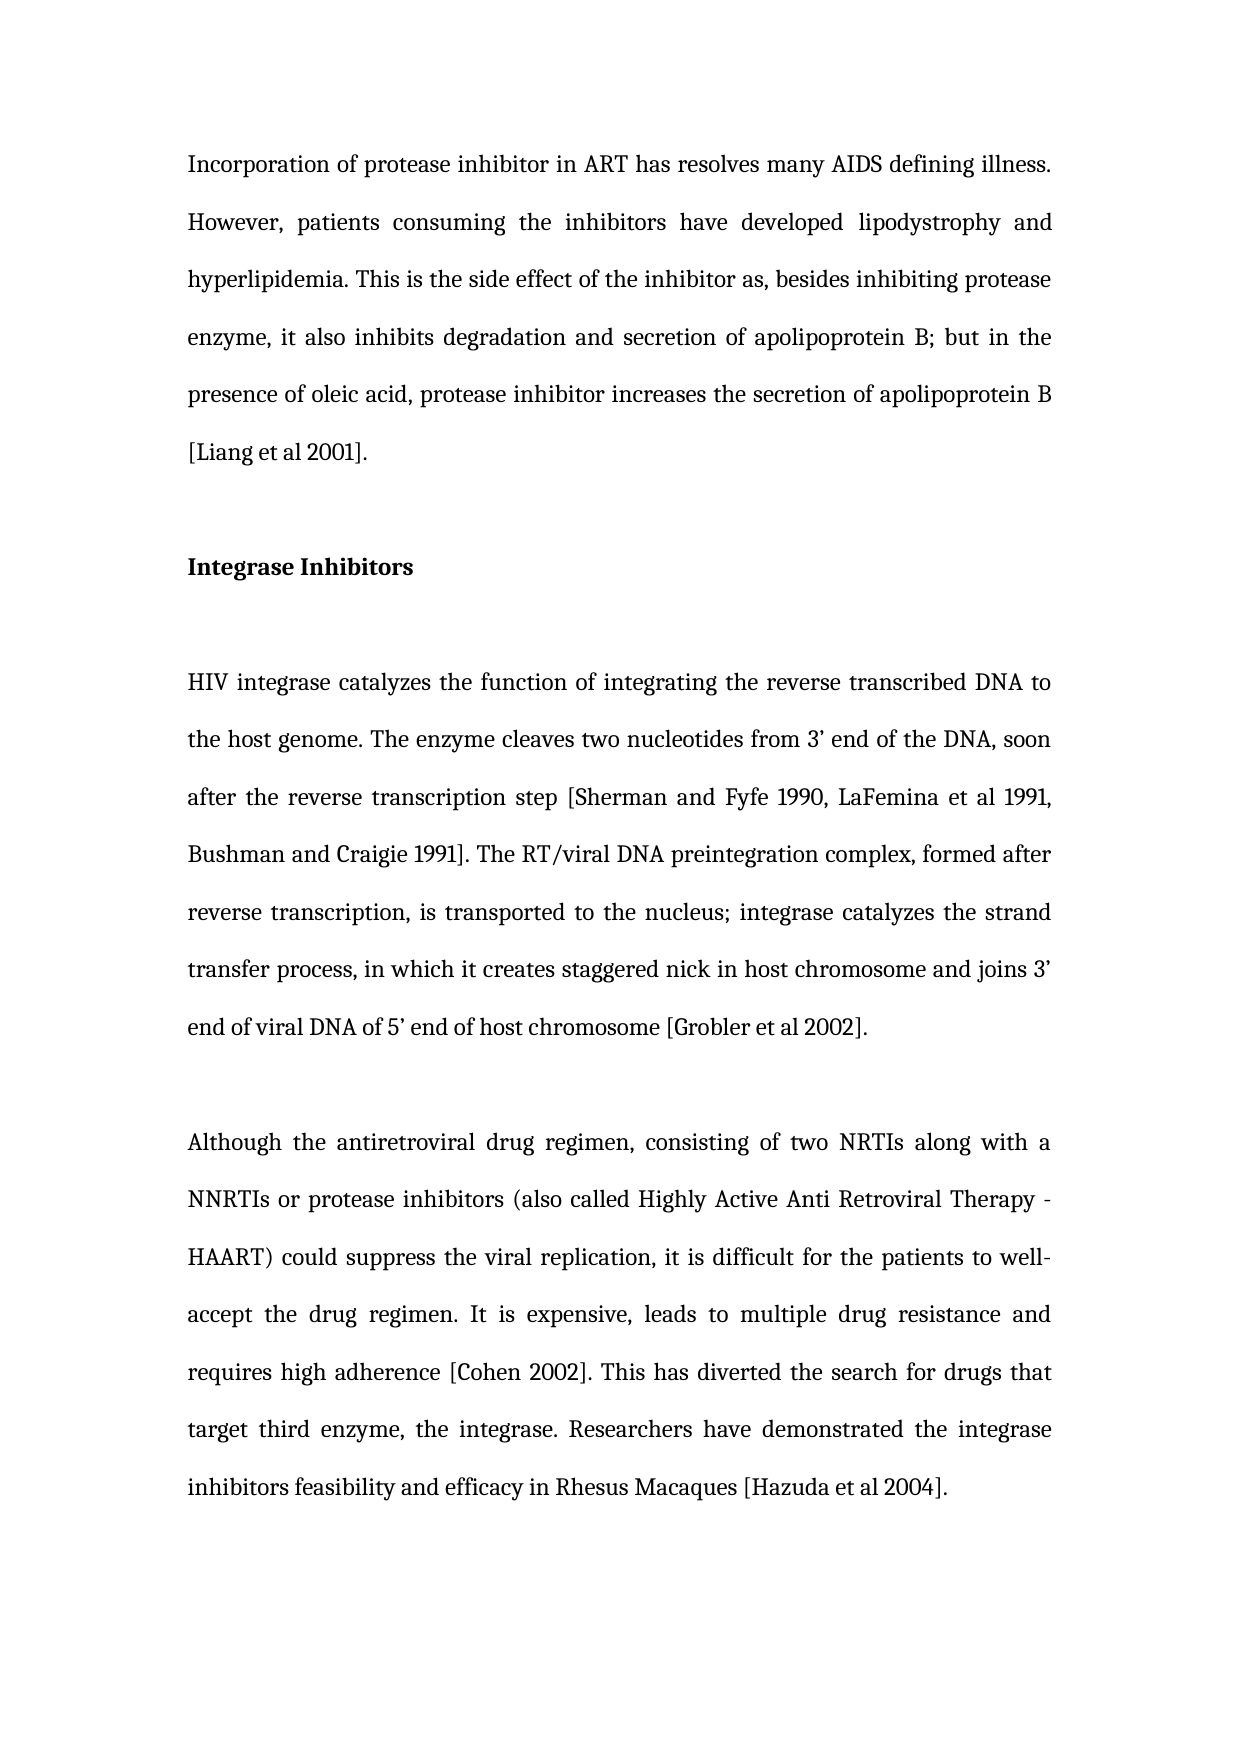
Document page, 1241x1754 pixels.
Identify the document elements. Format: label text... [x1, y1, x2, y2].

text Although the antiretroviral drug regimen, consisting of two NRTIs along with a NNRTIs or protease inhibitors (also called Highly Active Anti Retroviral Therapy - HAART) could suppress the viral replication, it is difficult for the patients to well-accept the drug regimen. It is expensive, leads to multiple drug resistance and requires high adherence [Cohen 2002]. This has diverted the search for drugs that target third enzyme, the integrase. Researchers have demonstrated the integrase inhibitors feasibility and efficacy in Rhesus Macaques [Hazuda et al 2004]. [187, 1127, 1053, 1501]
text Incorporation of protease inhibitor in ART has resolves many AIDS defining illness. However, patients consuming the inhibitors have developed lipodystrophy and hyperlipidemia. This is the side effect of the inhibitor as, besides inhibiting protease enzyme, it also inhibits degradation and secretion of apolipoprotein B; but in the presence of oleic acid, protease inhibitor increases the secretion of apolipoprotein B [Liang et al 2001]. [187, 150, 1053, 466]
text Integrase Inhibitors [187, 552, 1053, 581]
text HIV integrase catalyzes the function of integrating the reverse transcribed DNA to the host genome. The enzyme cleaves two nucleotides from 3’ end of the DNA, soon after the reverse transcription step [Sherman and Fyfe 1990, LaFemina et al 1991, Bushman and Craigie 1991]. The RT/viral DNA preintegration complex, formed after reverse transcription, is transported to the nucleus; integrase catalyzes the strand transfer process, in which it creates staggered nick in host chromosome and joins 3’ end of viral DNA of 5’ end of host chromosome [Grobler et al 2002]. [187, 667, 1053, 1041]
